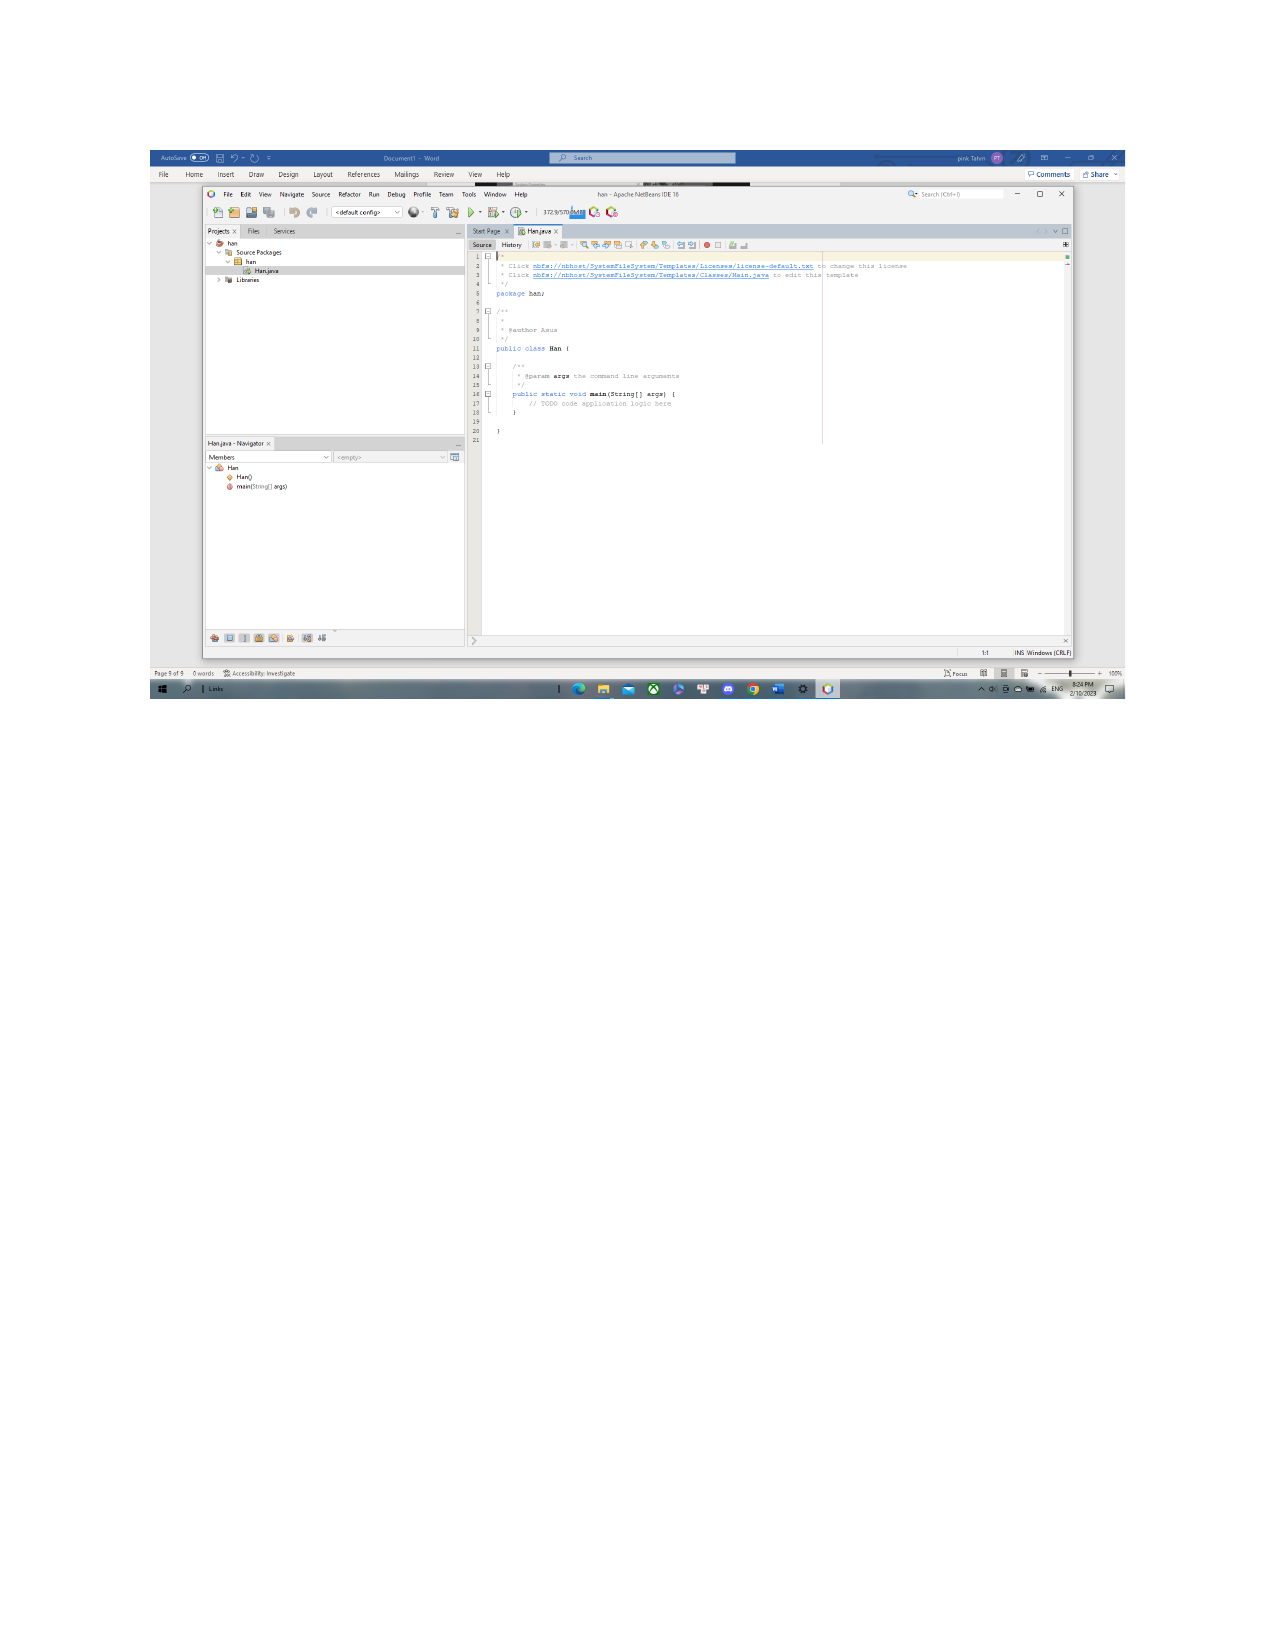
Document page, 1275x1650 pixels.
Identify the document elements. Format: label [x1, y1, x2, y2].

picture [150, 150, 1125, 699]
